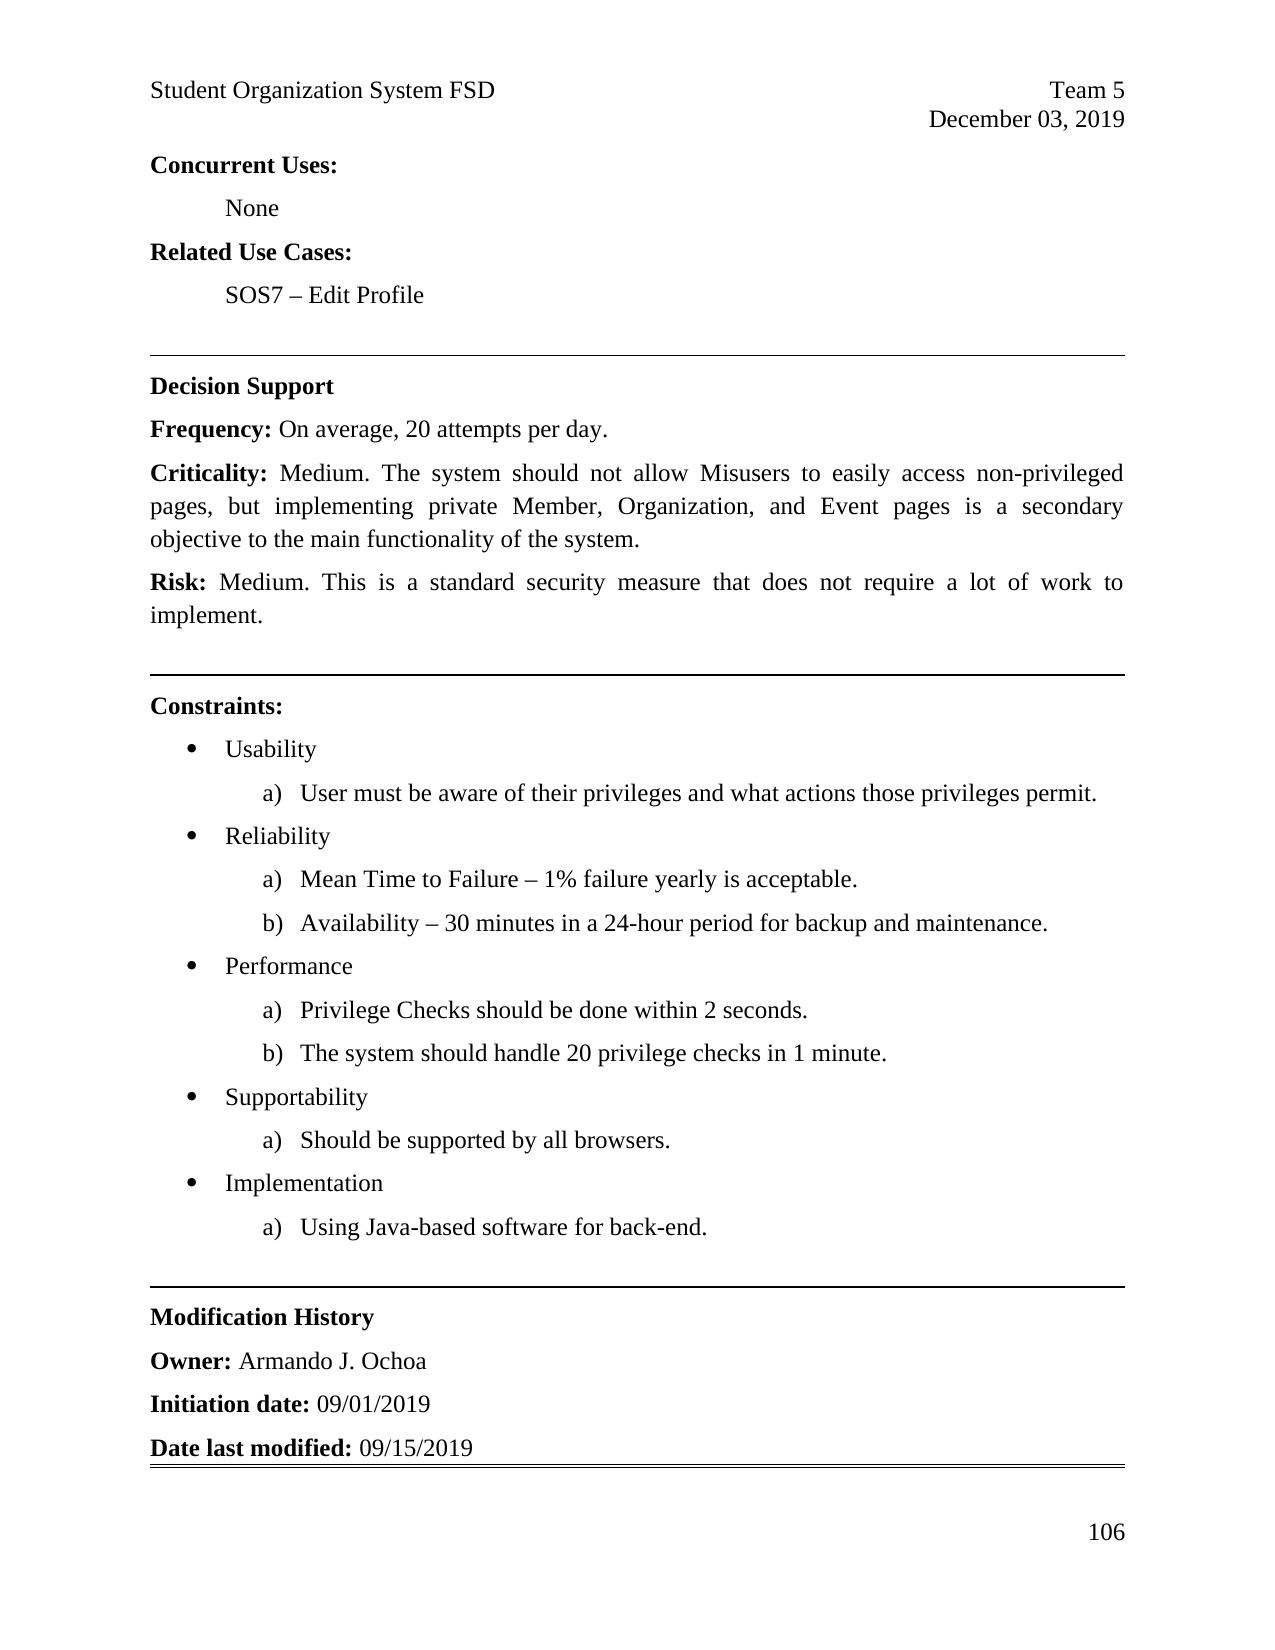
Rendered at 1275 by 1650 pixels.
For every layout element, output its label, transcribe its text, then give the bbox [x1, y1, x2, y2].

list Mean Time to Failure – 1% failure yearly is acceptable. [262, 864, 1125, 893]
list User must be aware of their privileges and what actions those privileges permit. [262, 778, 1125, 806]
list The system should handle 20 privilege checks in 1 minute. [262, 1038, 1125, 1067]
list Performance [187, 951, 1125, 980]
list Availability – 30 minutes in a 24-hour period for backup and maintenance. [262, 908, 1125, 937]
text SOS7 – Edit Profile [150, 280, 1125, 309]
list Supportability [187, 1082, 1125, 1110]
list Using Java-based software for back-end. [262, 1212, 1125, 1241]
text Date last modified: 09/15/2019 [150, 1433, 1125, 1464]
text Owner: Armando J. Ochoa [150, 1346, 1125, 1375]
text Modification History [150, 1302, 1125, 1331]
text Constraints: [150, 691, 1125, 719]
text Related Use Cases: [150, 237, 1125, 266]
text Risk: Medium. This is a standard security measure that does not require a lot of work to implement. [150, 567, 1125, 629]
list Privilege Checks should be done within 2 seconds. [262, 995, 1125, 1023]
text Criticality: Medium. The system should not allow Misusers to easily access non-privileged pages, but implementing private Member, Organization, and Event pages is a secondary objective to the main functionality of the system. [150, 458, 1125, 552]
text Concurrent Uses: [150, 150, 1125, 179]
list Usability [187, 734, 1125, 763]
list Reliability [187, 821, 1125, 850]
text Decision Support [150, 371, 1125, 399]
list Implementation [187, 1168, 1125, 1197]
text Initiation date: 09/01/2019 [150, 1389, 1125, 1418]
text Frequency: On average, 20 attempts per day. [150, 414, 1125, 443]
list Should be supported by all browsers. [262, 1125, 1125, 1154]
text None [150, 193, 1125, 222]
